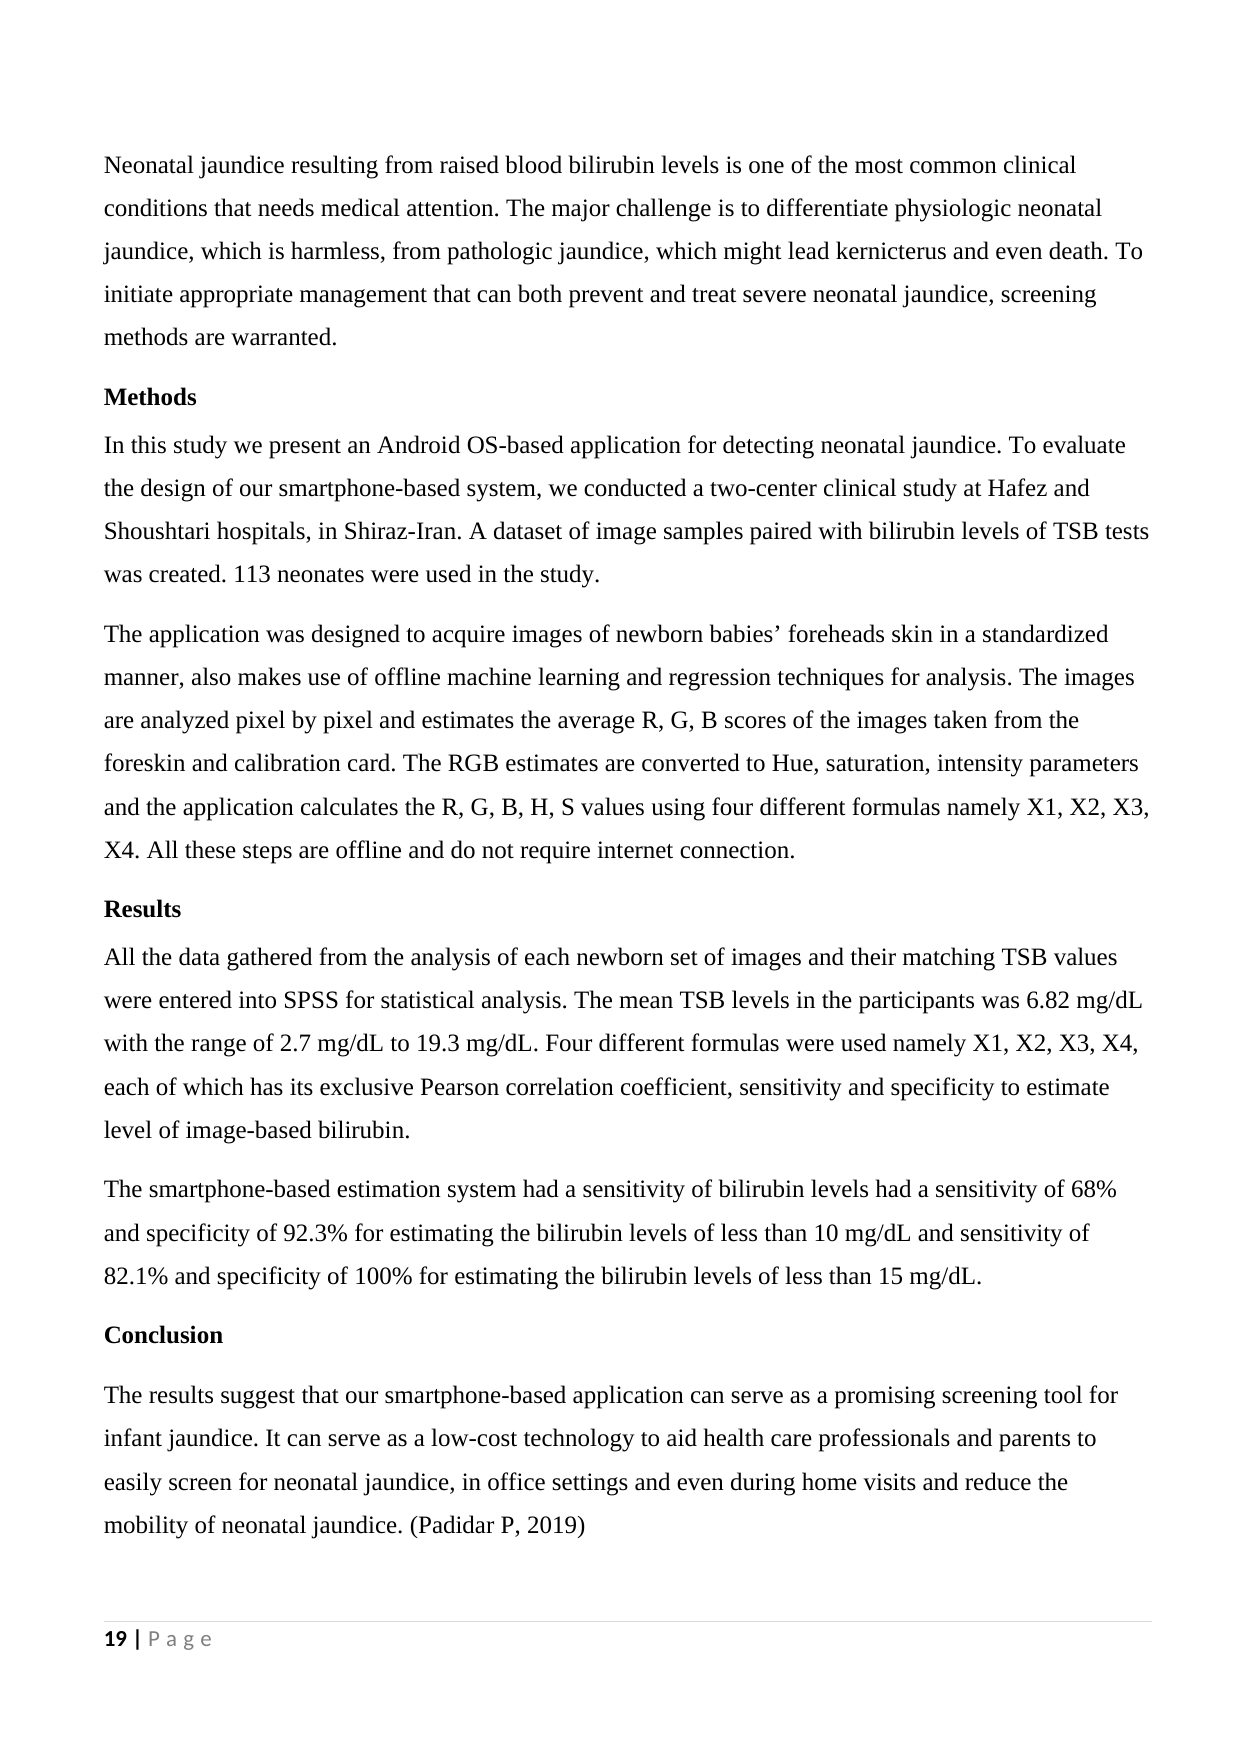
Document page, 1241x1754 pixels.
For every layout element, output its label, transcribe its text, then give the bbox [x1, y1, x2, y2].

text Neonatal jaundice resulting from raised blood bilirubin levels is one of the most common clinical conditions that needs medical attention. The major challenge is to differentiate physiologic neonatal jaundice, which is harmless, from pathologic jaundice, which might lead kernicterus and even death. To initiate appropriate management that can both prevent and treat severe neonatal jaundice, screening methods are warranted. [103, 150, 1152, 351]
text Methods [103, 382, 1152, 411]
text In this study we present an Android OS-based application for detecting neonatal jaundice. To evaluate the design of our smartphone-based system, we conducted a two-center clinical study at Hafez and Shoushtari hospitals, in Shiraz-Iran. A dataset of image samples paired with bilirubin levels of TSB tests was created. 113 neonates were used in the study. [103, 430, 1152, 588]
text Results [103, 894, 1152, 923]
text The results suggest that our smartphone-based application can serve as a promising screening tool for infant jaundice. It can serve as a low-cost technology to aid health care professionals and parents to easily screen for neonatal jaundice, in office settings and even during home visits and reduce the mobility of neonatal jaundice. (Padidar P, 2019) [103, 1380, 1152, 1538]
text All the data gathered from the analysis of each newborn set of images and their matching TSB values were entered into SPSS for statistical analysis. The mean TSB levels in the participants was 6.82 mg/dL with the range of 2.7 mg/dL to 19.3 mg/dL. Four different formulas were used namely X1, X2, X3, X4, each of which has its exclusive Pearson correlation coefficient, sensitivity and specificity to estimate level of image-based bilirubin. [103, 942, 1152, 1143]
text The application was designed to acquire images of newborn babies’ foreheads skin in a standardized manner, also makes use of offline machine learning and regression techniques for analysis. The images are analyzed pixel by pixel and estimates the average R, G, B scores of the images taken from the foreskin and calibration card. The RGB estimates are converted to Hue, saturation, intensity parameters and the application calculates the R, G, B, H, S values using four different formulas namely X1, X2, X3, X4. All these steps are offline and do not require internet connection. [103, 619, 1152, 863]
text Conclusion [103, 1321, 1152, 1349]
text The smartphone-based estimation system had a sensitivity of bilirubin levels had a sensitivity of 68% and specificity of 92.3% for estimating the bilirubin levels of less than 10 mg/dL and sensitivity of 82.1% and specificity of 100% for estimating the bilirubin levels of less than 15 mg/dL. [103, 1174, 1152, 1289]
